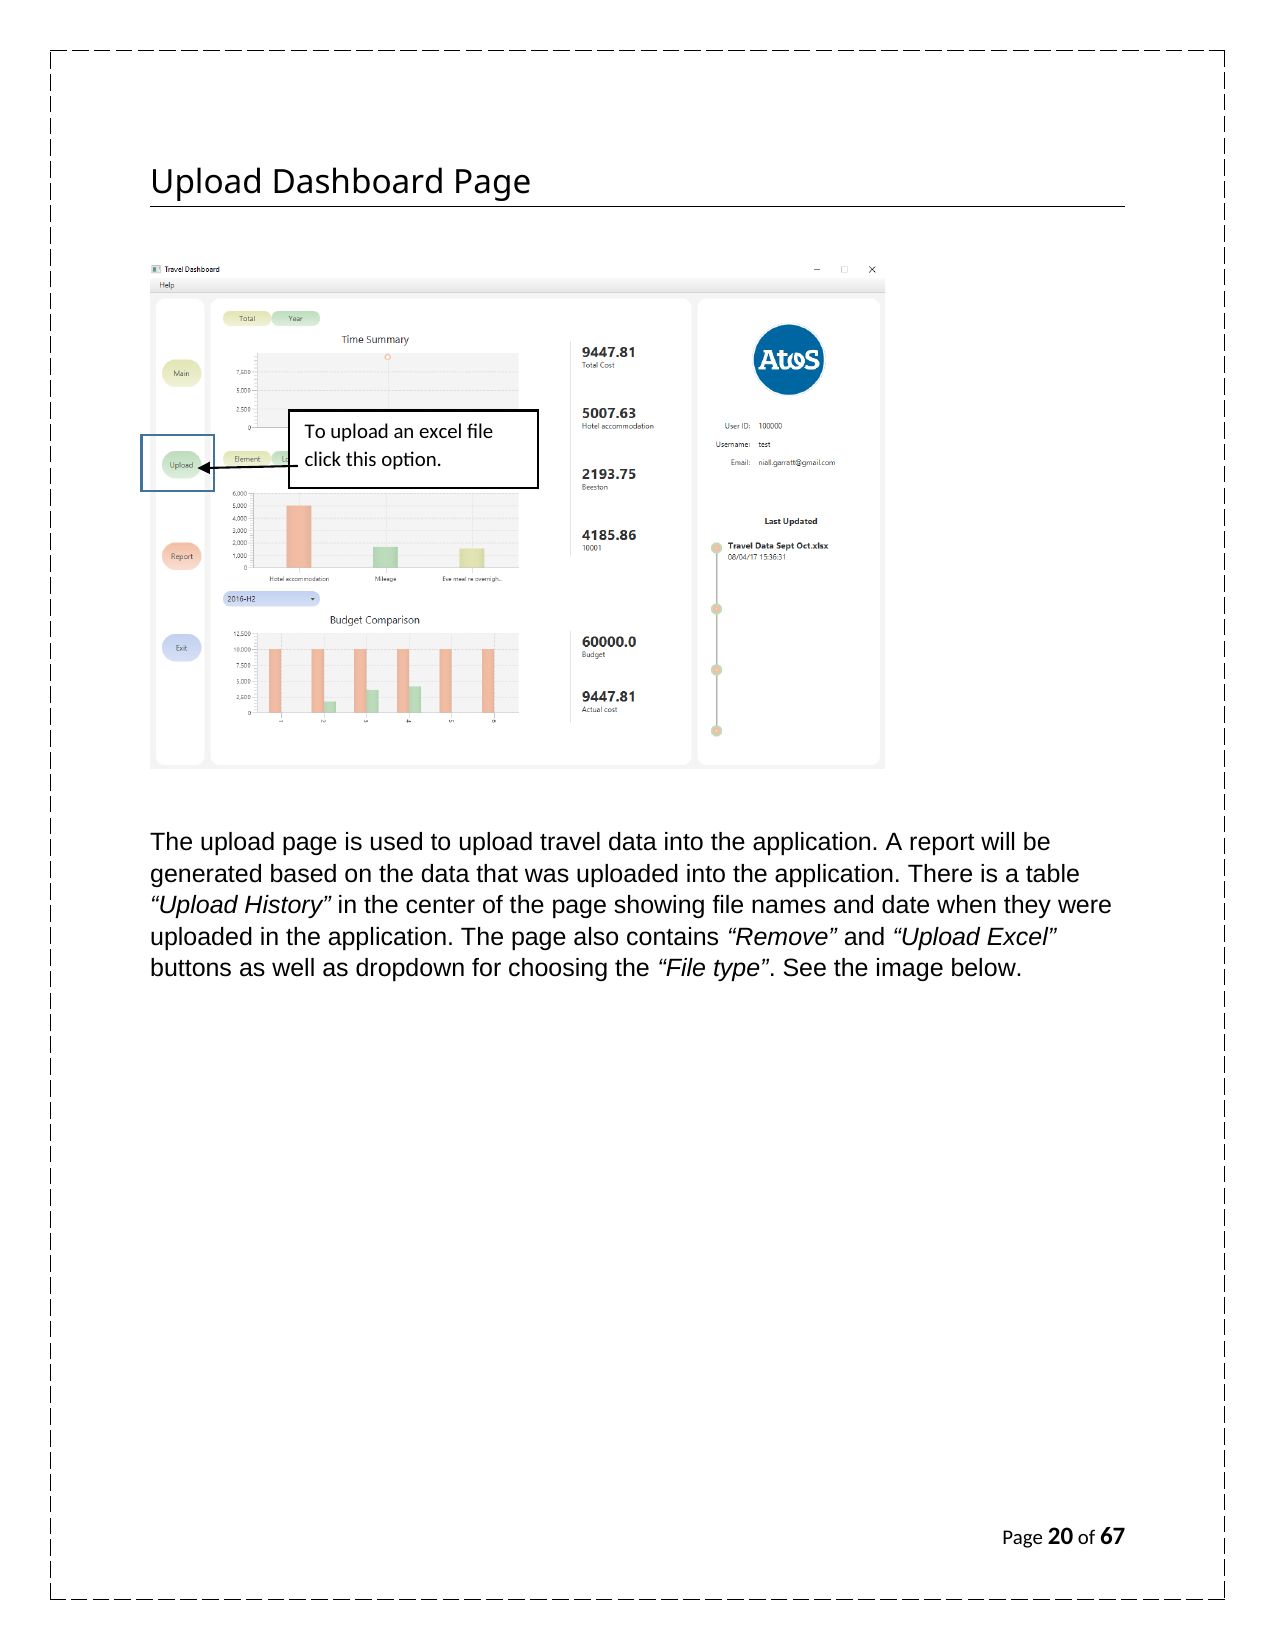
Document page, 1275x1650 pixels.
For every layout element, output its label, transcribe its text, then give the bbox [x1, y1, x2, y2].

picture [150, 263, 886, 769]
text The upload page is used to upload travel data into the application. A report will be generated based on the data that was uploaded into the application. There is a table “Upload History” in the center of the page showing file names and date when they were uploaded in the application. The page also contains “Remove” and “Upload Excel” buttons as well as dropdown for choosing the “File type”. See the image below. [150, 827, 1125, 982]
subtitle Upload Dashboard Page [150, 158, 1125, 206]
picture [150, 436, 213, 490]
